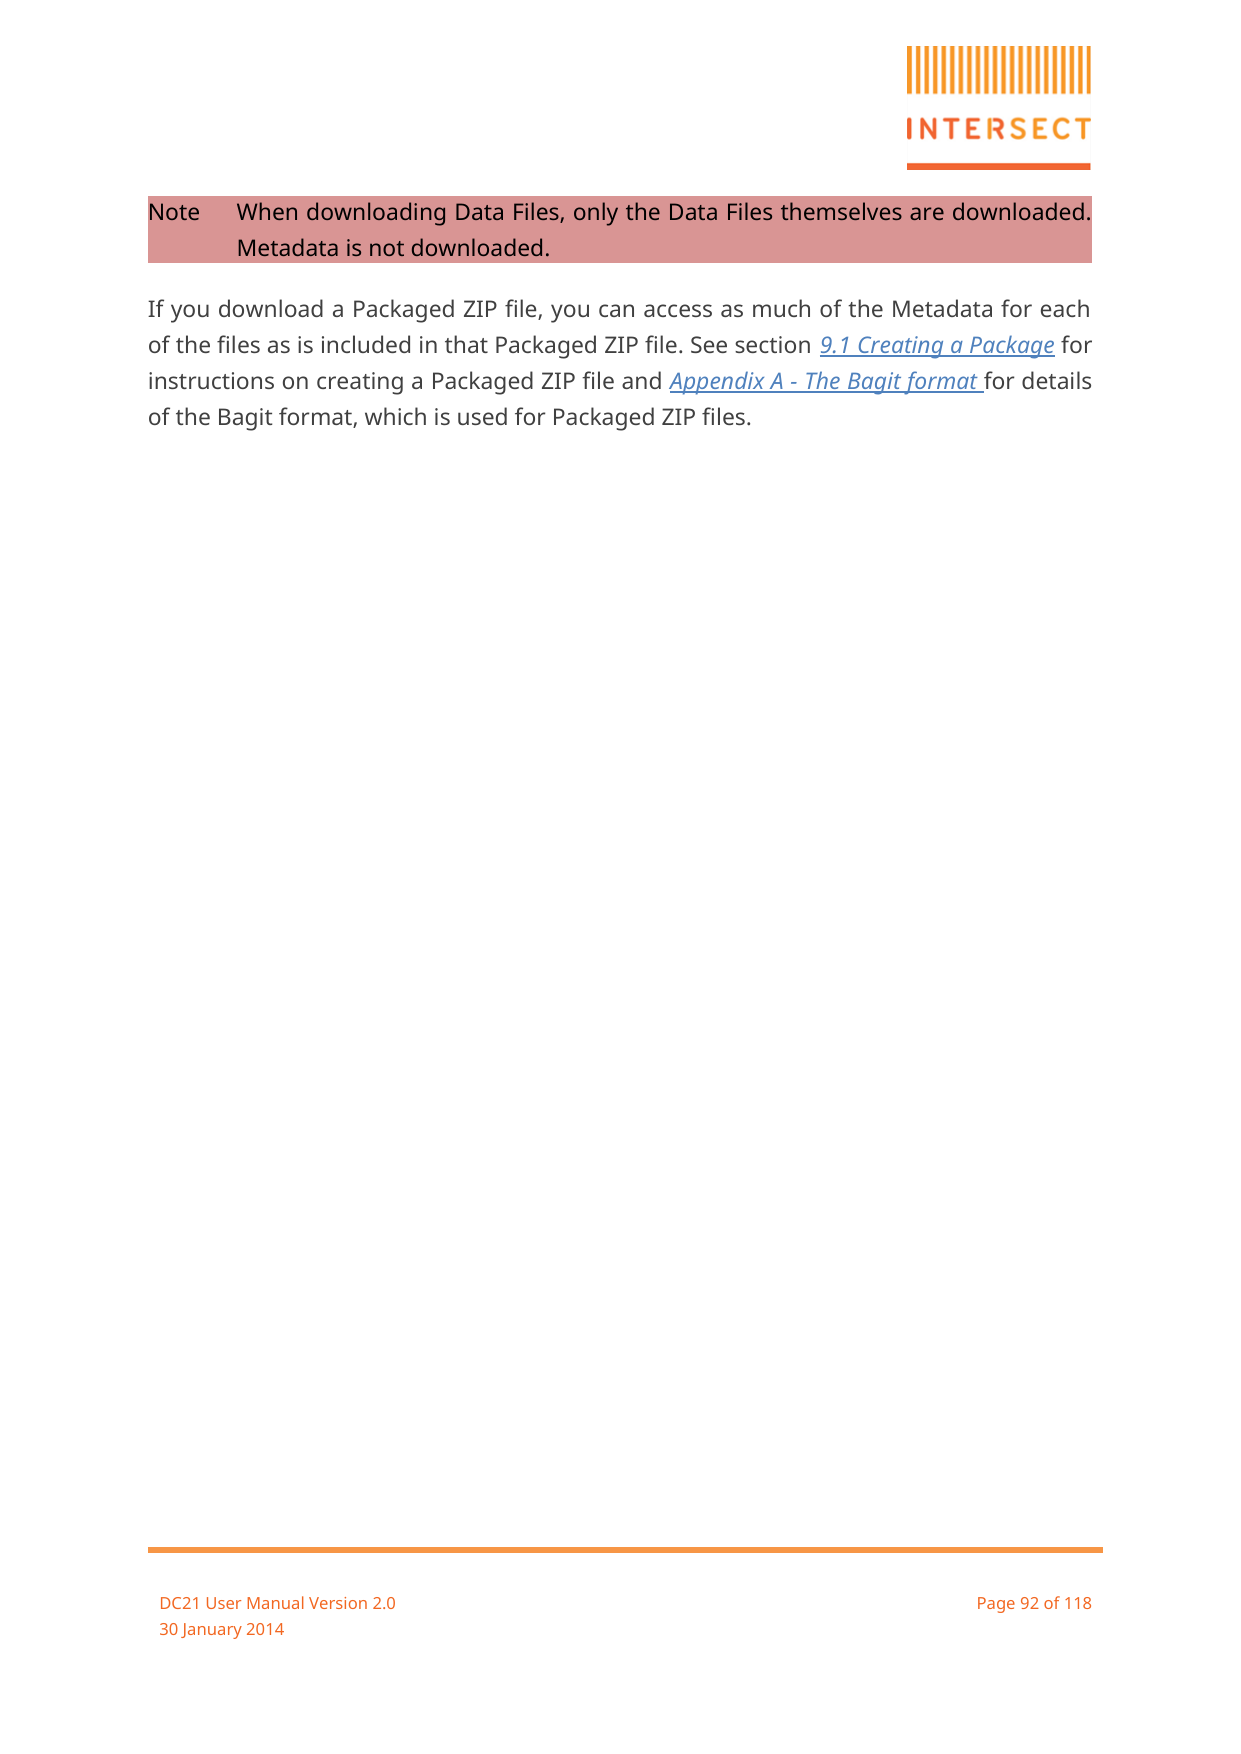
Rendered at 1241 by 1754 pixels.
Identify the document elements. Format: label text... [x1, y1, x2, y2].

text Note When downloading Data Files, only the Data Files themselves are downloaded. Metadata is not downloaded. [148, 196, 1092, 263]
picture [905, 44, 1093, 172]
